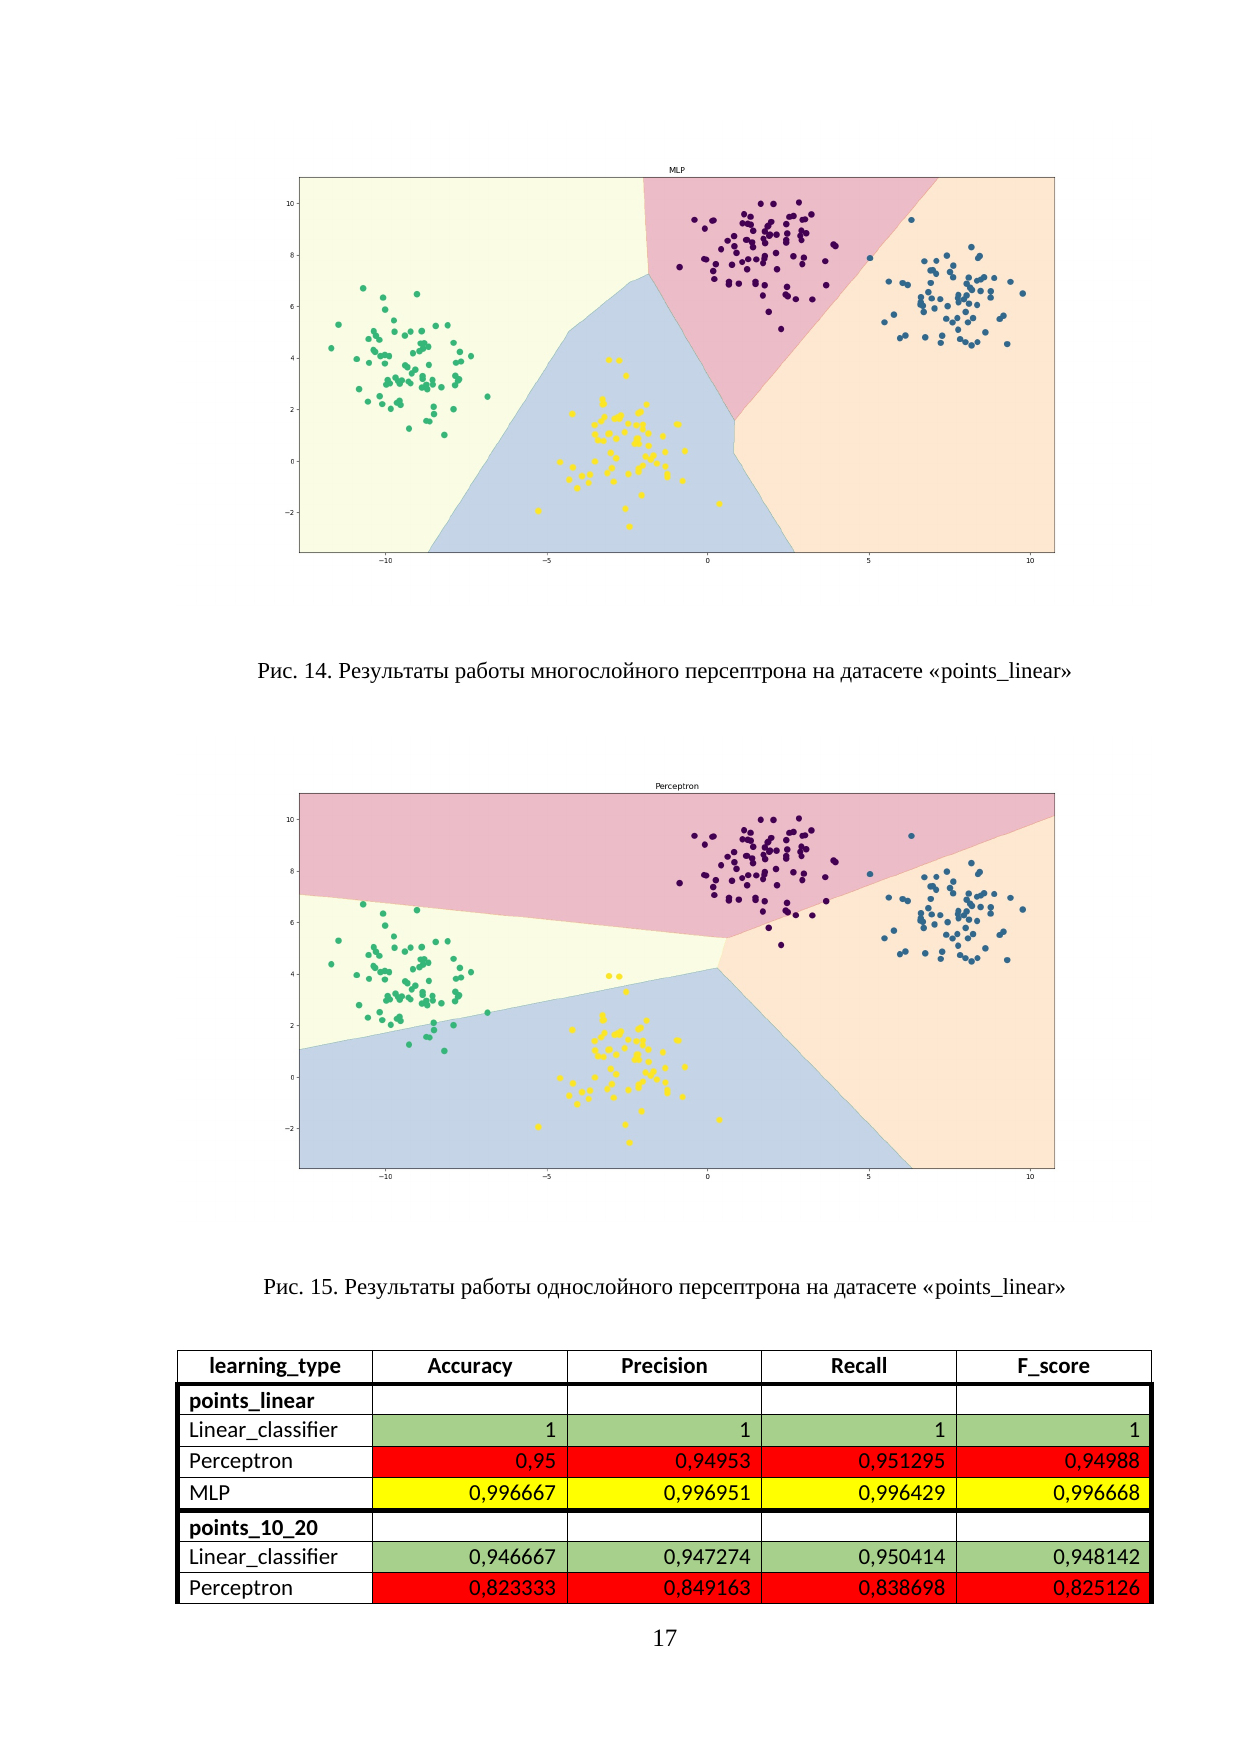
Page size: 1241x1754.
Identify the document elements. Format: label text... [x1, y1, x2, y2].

picture [177, 734, 1152, 1222]
table_cell 0,823333 [373, 1573, 567, 1603]
table_cell [762, 1386, 956, 1414]
table_cell 0,838698 [762, 1573, 956, 1603]
table_cell [957, 1513, 1149, 1541]
table_cell 1 [957, 1415, 1149, 1446]
table_cell 0,825126 [957, 1573, 1149, 1603]
table_cell 0,94953 [568, 1447, 761, 1477]
table_header learning_type [178, 1351, 372, 1382]
table_cell 0,849163 [568, 1573, 761, 1603]
table_cell [373, 1513, 567, 1541]
table_header F_score [957, 1351, 1151, 1382]
table_cell 0,951295 [762, 1447, 956, 1477]
table_cell 0,94988 [957, 1447, 1149, 1477]
table_cell [568, 1513, 761, 1541]
table_cell [762, 1513, 956, 1541]
table_cell 0,946667 [373, 1542, 567, 1572]
table_cell [568, 1386, 761, 1414]
table_cell points_linear [180, 1386, 372, 1414]
table_cell 1 [568, 1415, 761, 1446]
table_cell 1 [762, 1415, 956, 1446]
table_cell MLP [180, 1478, 372, 1508]
table_cell Perceptron [180, 1573, 372, 1603]
table_header Precision [568, 1351, 761, 1382]
picture [177, 118, 1152, 606]
table_cell 0,950414 [762, 1542, 956, 1572]
table_header Accuracy [373, 1351, 567, 1382]
table_cell Perceptron [180, 1447, 372, 1477]
table_cell Linear_classifier [180, 1542, 372, 1572]
table_cell 0,947274 [568, 1542, 761, 1572]
table_cell 0,996668 [957, 1478, 1149, 1508]
table_cell 0,95 [373, 1447, 567, 1477]
table_cell 0,996951 [568, 1478, 761, 1508]
table_cell 1 [373, 1415, 567, 1446]
table_cell [957, 1386, 1149, 1414]
table_cell [373, 1386, 567, 1414]
text Рис. 14. Результаты работы многослойного персептрона на датасете «points_linear» [177, 657, 1152, 684]
table_cell 0,996667 [373, 1478, 567, 1508]
table_cell Linear_classifier [180, 1415, 372, 1446]
table_header Recall [762, 1351, 956, 1382]
table_cell 0,996429 [762, 1478, 956, 1508]
text Рис. 15. Результаты работы однослойного персептрона на датасете «points_linear» [177, 1273, 1152, 1300]
table_cell 0,948142 [957, 1542, 1149, 1572]
table_cell points_10_20 [180, 1513, 372, 1541]
